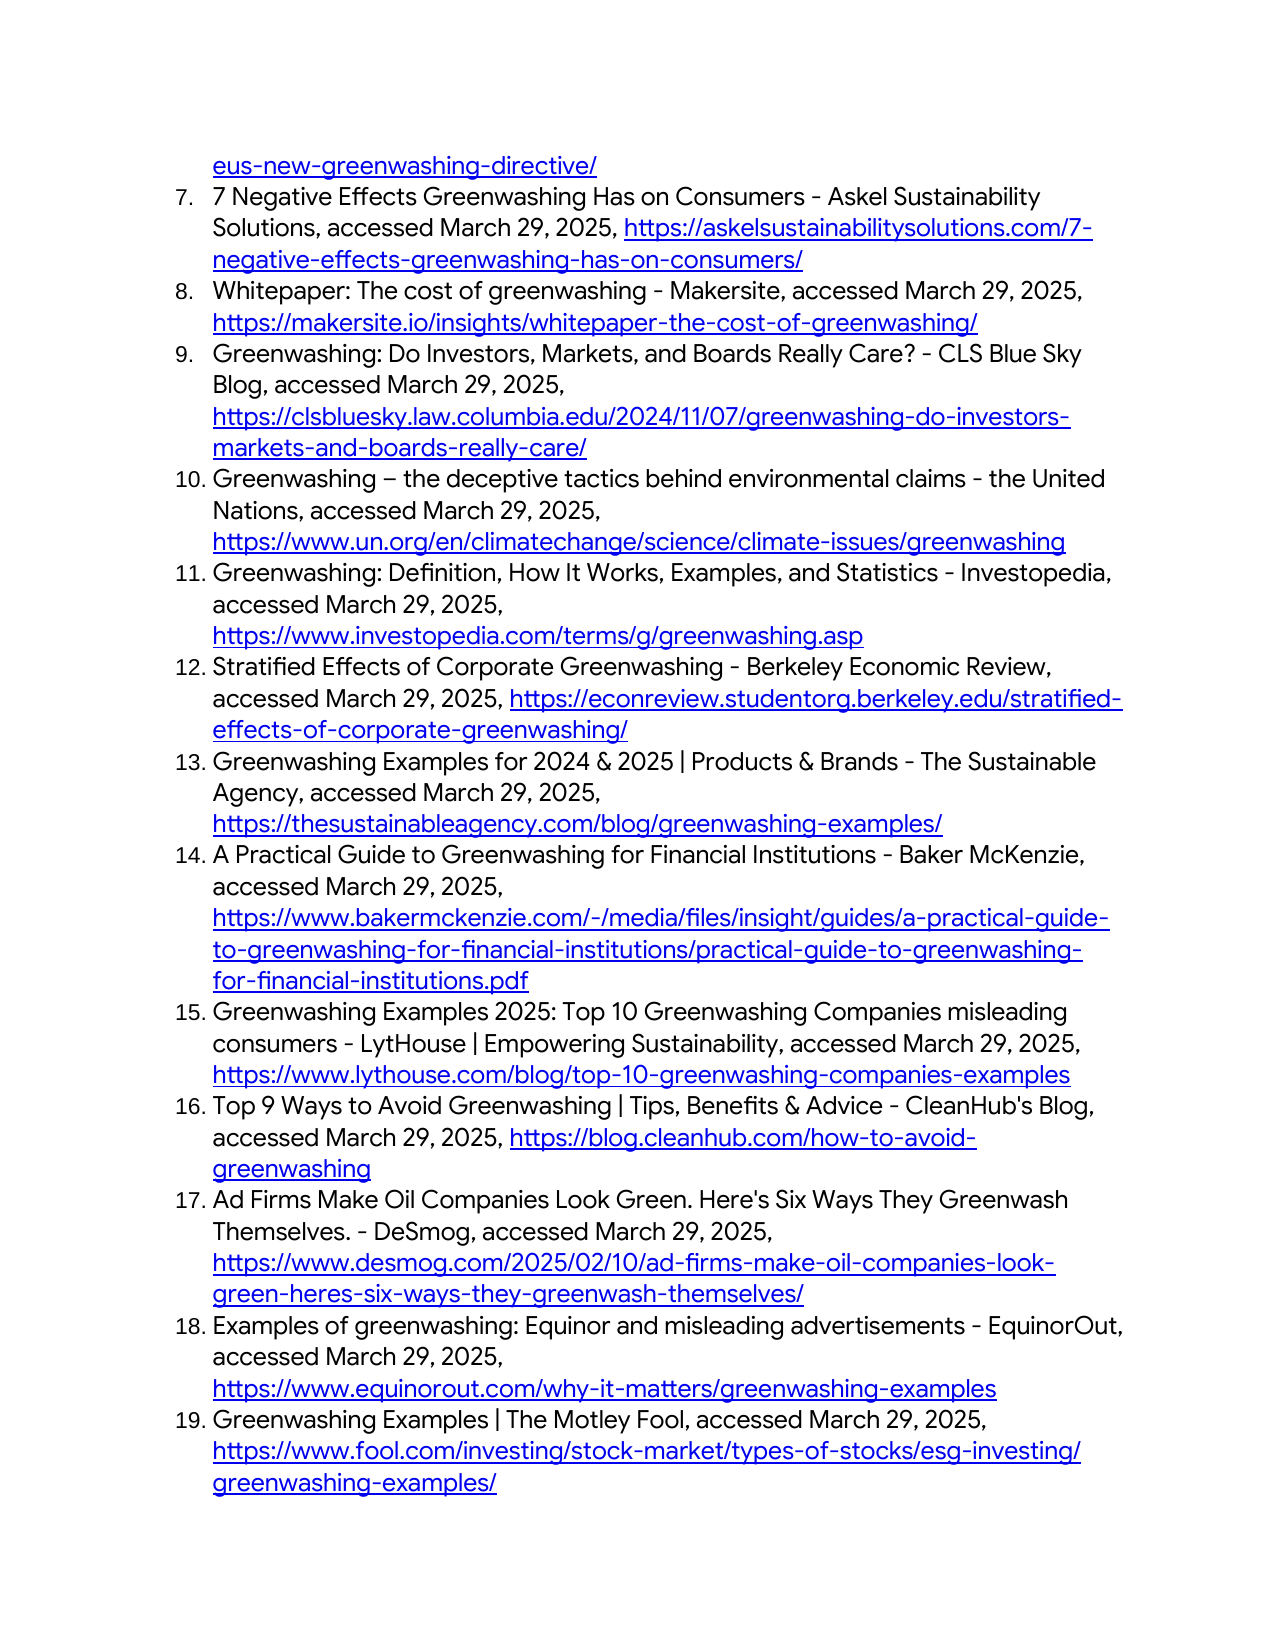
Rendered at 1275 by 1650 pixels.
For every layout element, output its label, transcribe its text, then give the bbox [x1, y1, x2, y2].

list Stratified Effects of Corporate Greenwashing - Berkeley Economic Review, accessed March 29, 2025, https://econreview.studentorg.berkeley.edu/stratified-effects-of-corporate-greenwashing/ [175, 652, 1125, 746]
list Top 9 Ways to Avoid Greenwashing | Tips, Benefits & Advice - CleanHub's Blog, accessed March 29, 2025, https://blog.cleanhub.com/how-to-avoid-greenwashing [175, 1091, 1125, 1185]
list Greenwashing Examples 2025: Top 10 Greenwashing Companies misleading consumers - LytHouse | Empowering Sustainability, accessed March 29, 2025, https://www.lythouse.com/blog/top-10-greenwashing-companies-examples [175, 997, 1125, 1091]
list Greenwashing: Do Investors, Markets, and Boards Really Care? - CLS Blue Sky Blog, accessed March 29, 2025, https://clsbluesky.law.columbia.edu/2024/11/07/greenwashing-do-investors-markets-and-boards-really-care/ [175, 338, 1125, 463]
list Greenwashing Examples for 2024 & 2025 | Products & Brands - The Sustainable Agency, accessed March 29, 2025, https://thesustainableagency.com/blog/greenwashing-examples/ [175, 746, 1125, 840]
list Greenwashing – the deceptive tactics behind environmental claims - the United Nations, accessed March 29, 2025, https://www.un.org/en/climatechange/science/climate-issues/greenwashing [175, 463, 1125, 558]
list Examples of greenwashing: Equinor and misleading advertisements - EquinorOut, accessed March 29, 2025, https://www.equinorout.com/why-it-matters/greenwashing-examples [175, 1310, 1125, 1404]
list Whitepaper: The cost of greenwashing - Makersite, accessed March 29, 2025, https://makersite.io/insights/whitepaper-the-cost-of-greenwashing/ [175, 275, 1125, 338]
list A Practical Guide to Greenwashing for Financial Institutions - Baker McKenzie, accessed March 29, 2025, https://www.bakermckenzie.com/-/media/files/insight/guides/a-practical-guide-to-greenwashing-for-financial-institutions/practical-guide-to-greenwashing-for-financial-institutions.pdf [175, 840, 1125, 997]
list Ad Firms Make Oil Companies Look Green. Here's Six Ways They Greenwash Themselves. - DeSmog, accessed March 29, 2025, https://www.desmog.com/2025/02/10/ad-firms-make-oil-companies-look-green-heres-six-ways-they-greenwash-themselves/ [175, 1185, 1125, 1310]
list 7 Negative Effects Greenwashing Has on Consumers - Askel Sustainability Solutions, accessed March 29, 2025, https://askelsustainabilitysolutions.com/7-negative-effects-greenwashing-has-on-consumers/ [175, 181, 1125, 275]
list Greenwashing: Definition, How It Works, Examples, and Statistics - Investopedia, accessed March 29, 2025, https://www.investopedia.com/terms/g/greenwashing.asp [175, 558, 1125, 652]
list Greenwashing Examples | The Motley Fool, accessed March 29, 2025, https://www.fool.com/investing/stock-market/types-of-stocks/esg-investing/greenwashing-examples/ [175, 1404, 1125, 1498]
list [175, 150, 1125, 181]
